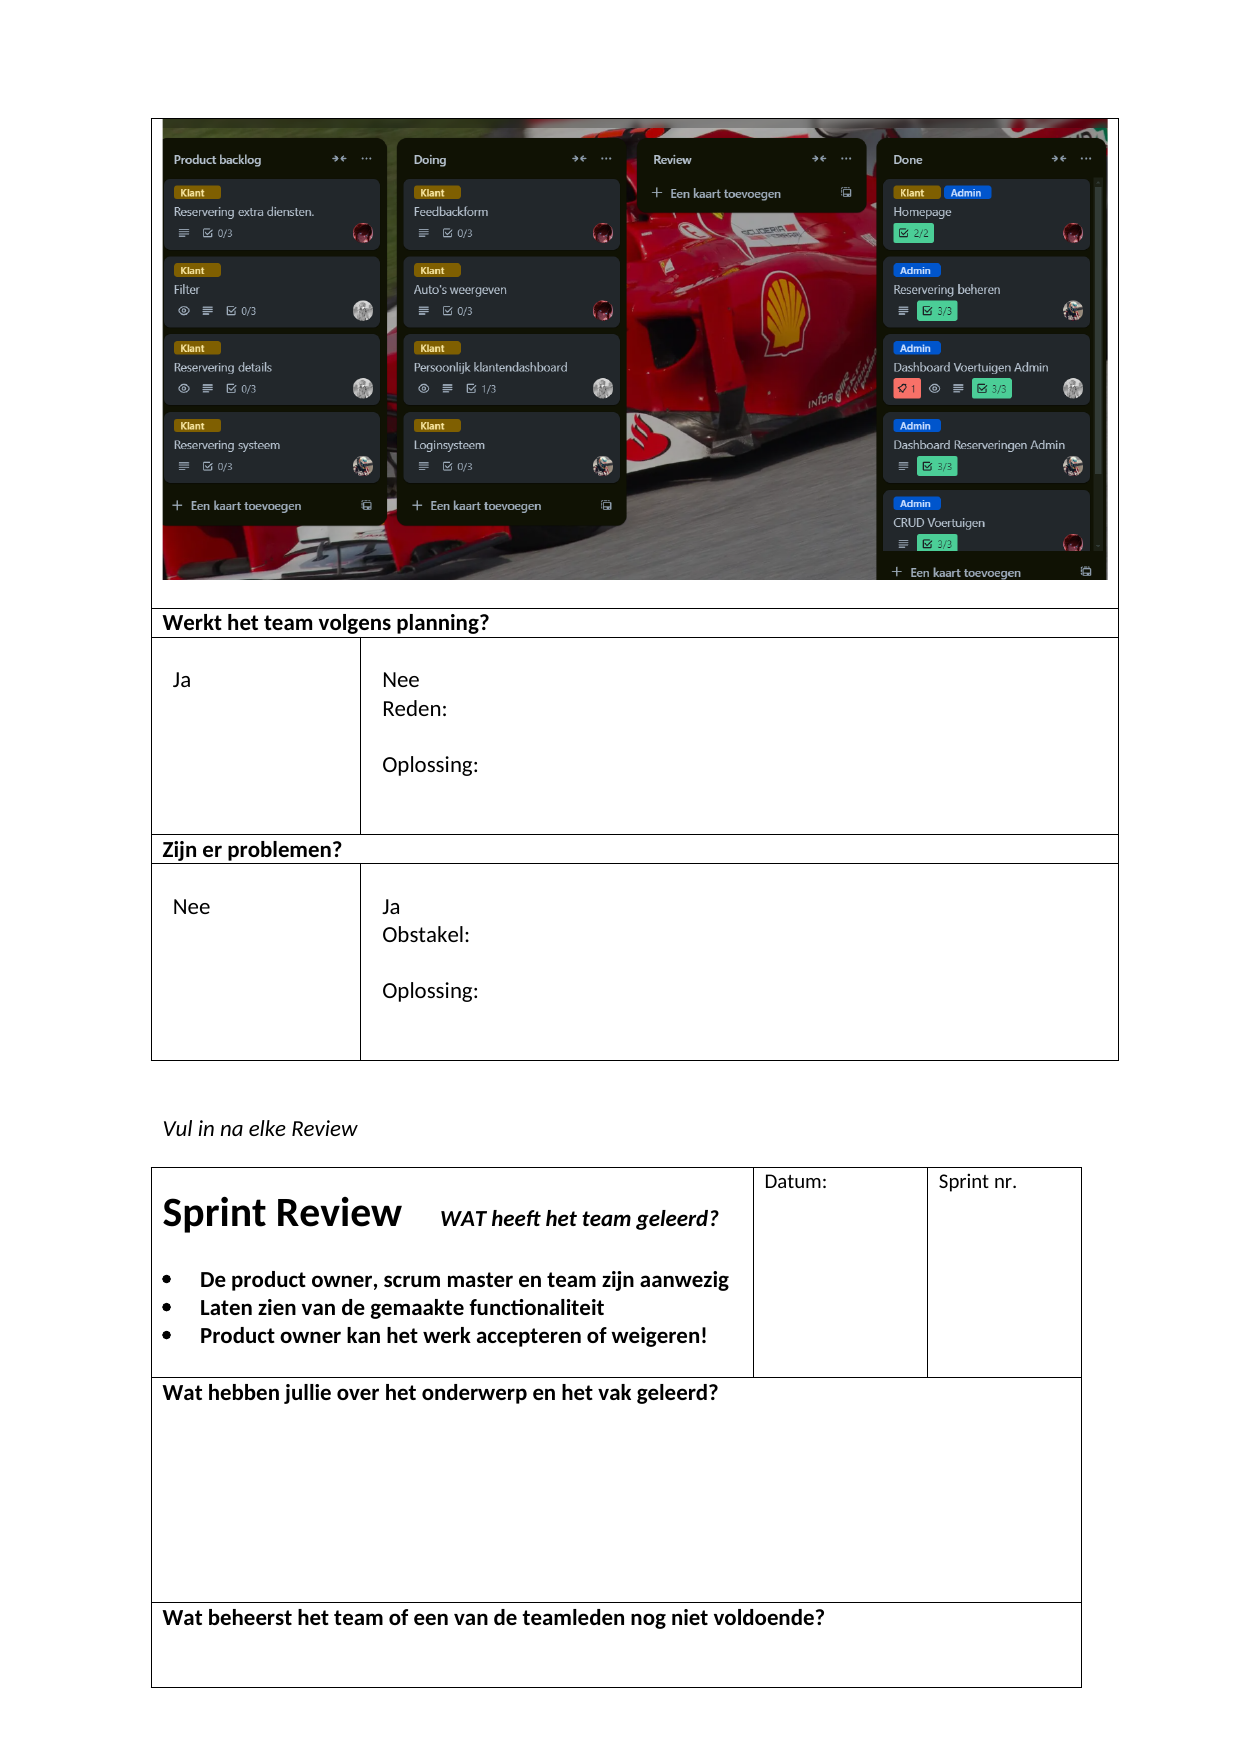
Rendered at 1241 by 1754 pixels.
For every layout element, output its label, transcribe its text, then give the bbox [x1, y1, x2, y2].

table_header Sprint Review WAT heeft het team geleerd? De product owner, scrum master en team zijn aanwezig Laten zien van de gemaakte functionaliteit Product owner kan het werk accepteren of weigeren! [152, 1168, 753, 1377]
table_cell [152, 119, 1118, 607]
table_cell Nee [152, 864, 360, 1060]
table_cell Zijn er problemen? [152, 835, 1118, 863]
table_cell Nee Reden: Oplossing: [361, 638, 1118, 834]
table_cell Wat hebben jullie over het onderwerp en het vak geleerd? [152, 1378, 1081, 1602]
table_header Sprint nr. [928, 1168, 1081, 1377]
table_cell Ja Obstakel: Oplossing: [361, 864, 1118, 1060]
table_cell Werkt het team volgens planning? [152, 609, 1118, 637]
picture [162, 119, 1108, 580]
table_header Datum: [754, 1168, 927, 1377]
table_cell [152, 1603, 1081, 1687]
text Vul in na elke Review [162, 1114, 1107, 1142]
table_cell Ja [152, 638, 360, 834]
